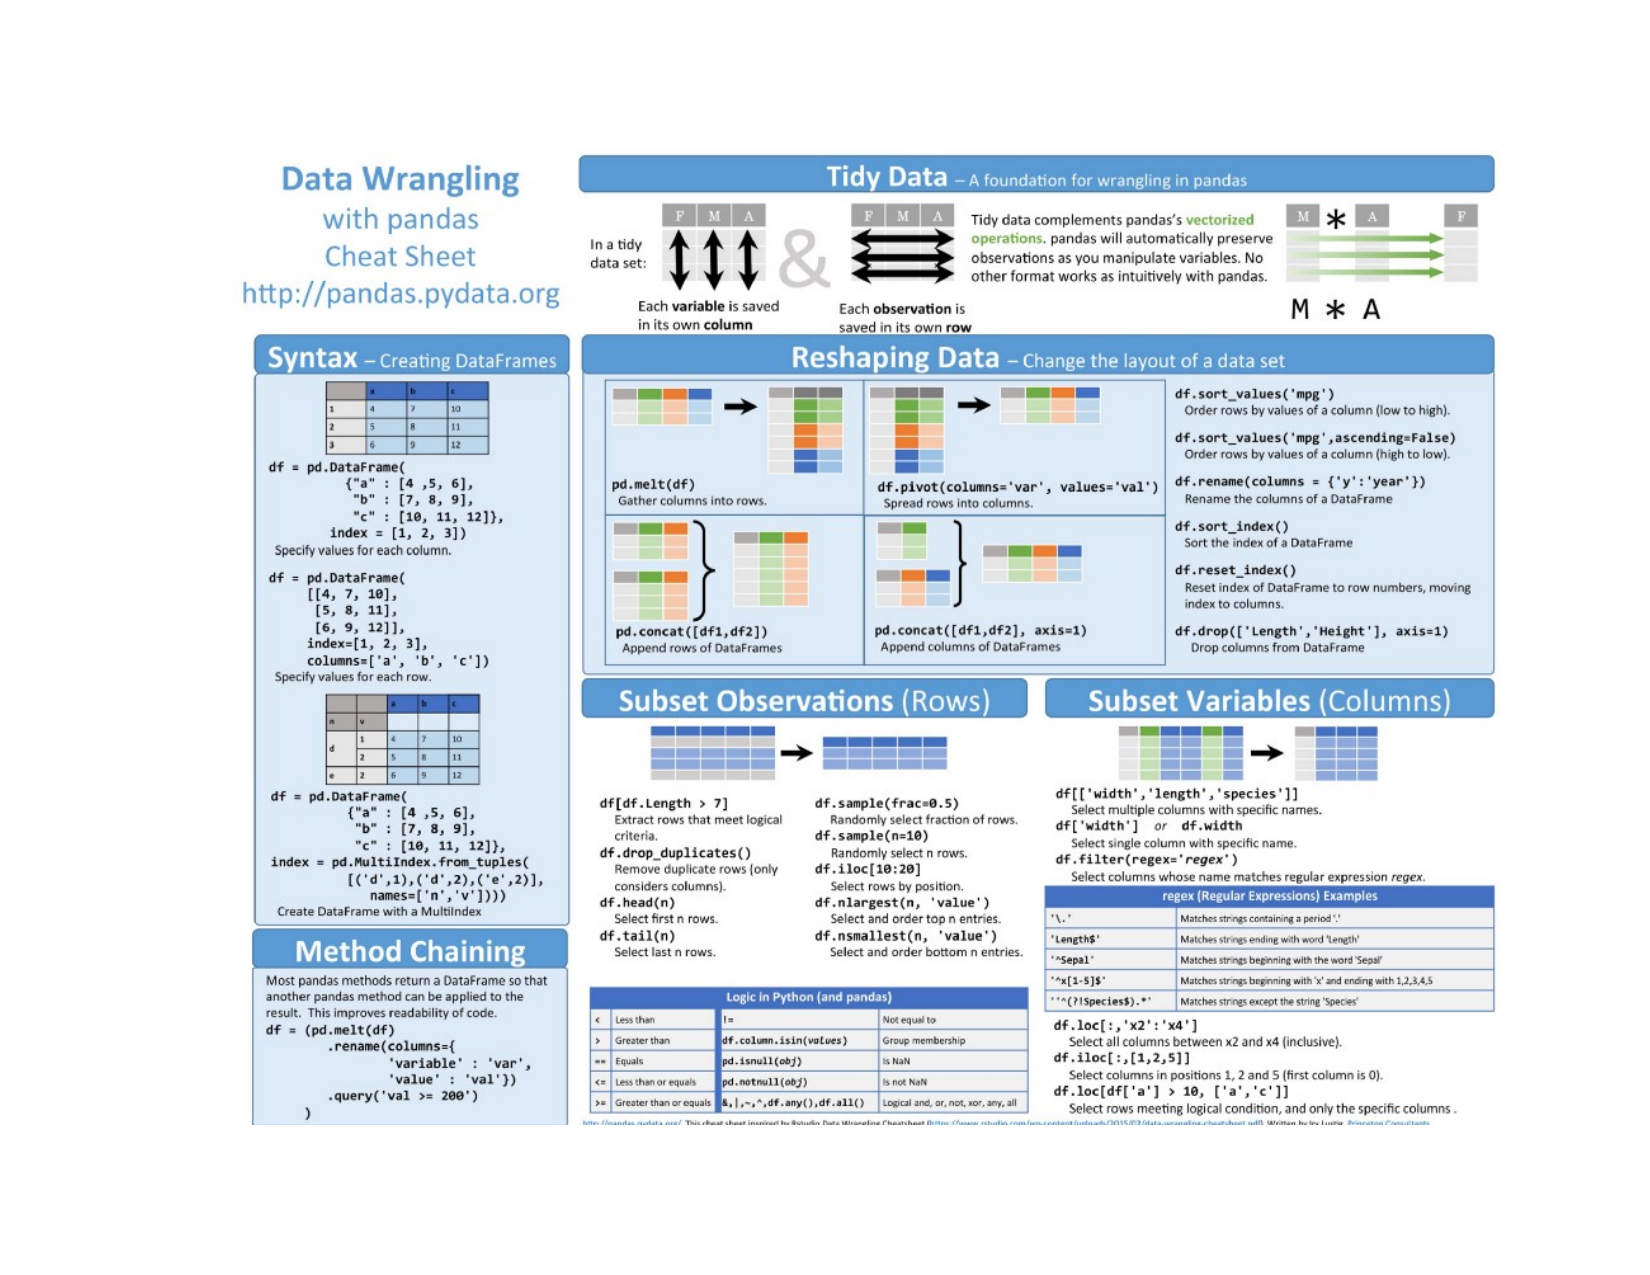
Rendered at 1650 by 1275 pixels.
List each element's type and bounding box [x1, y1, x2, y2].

picture [232, 150, 1500, 1125]
